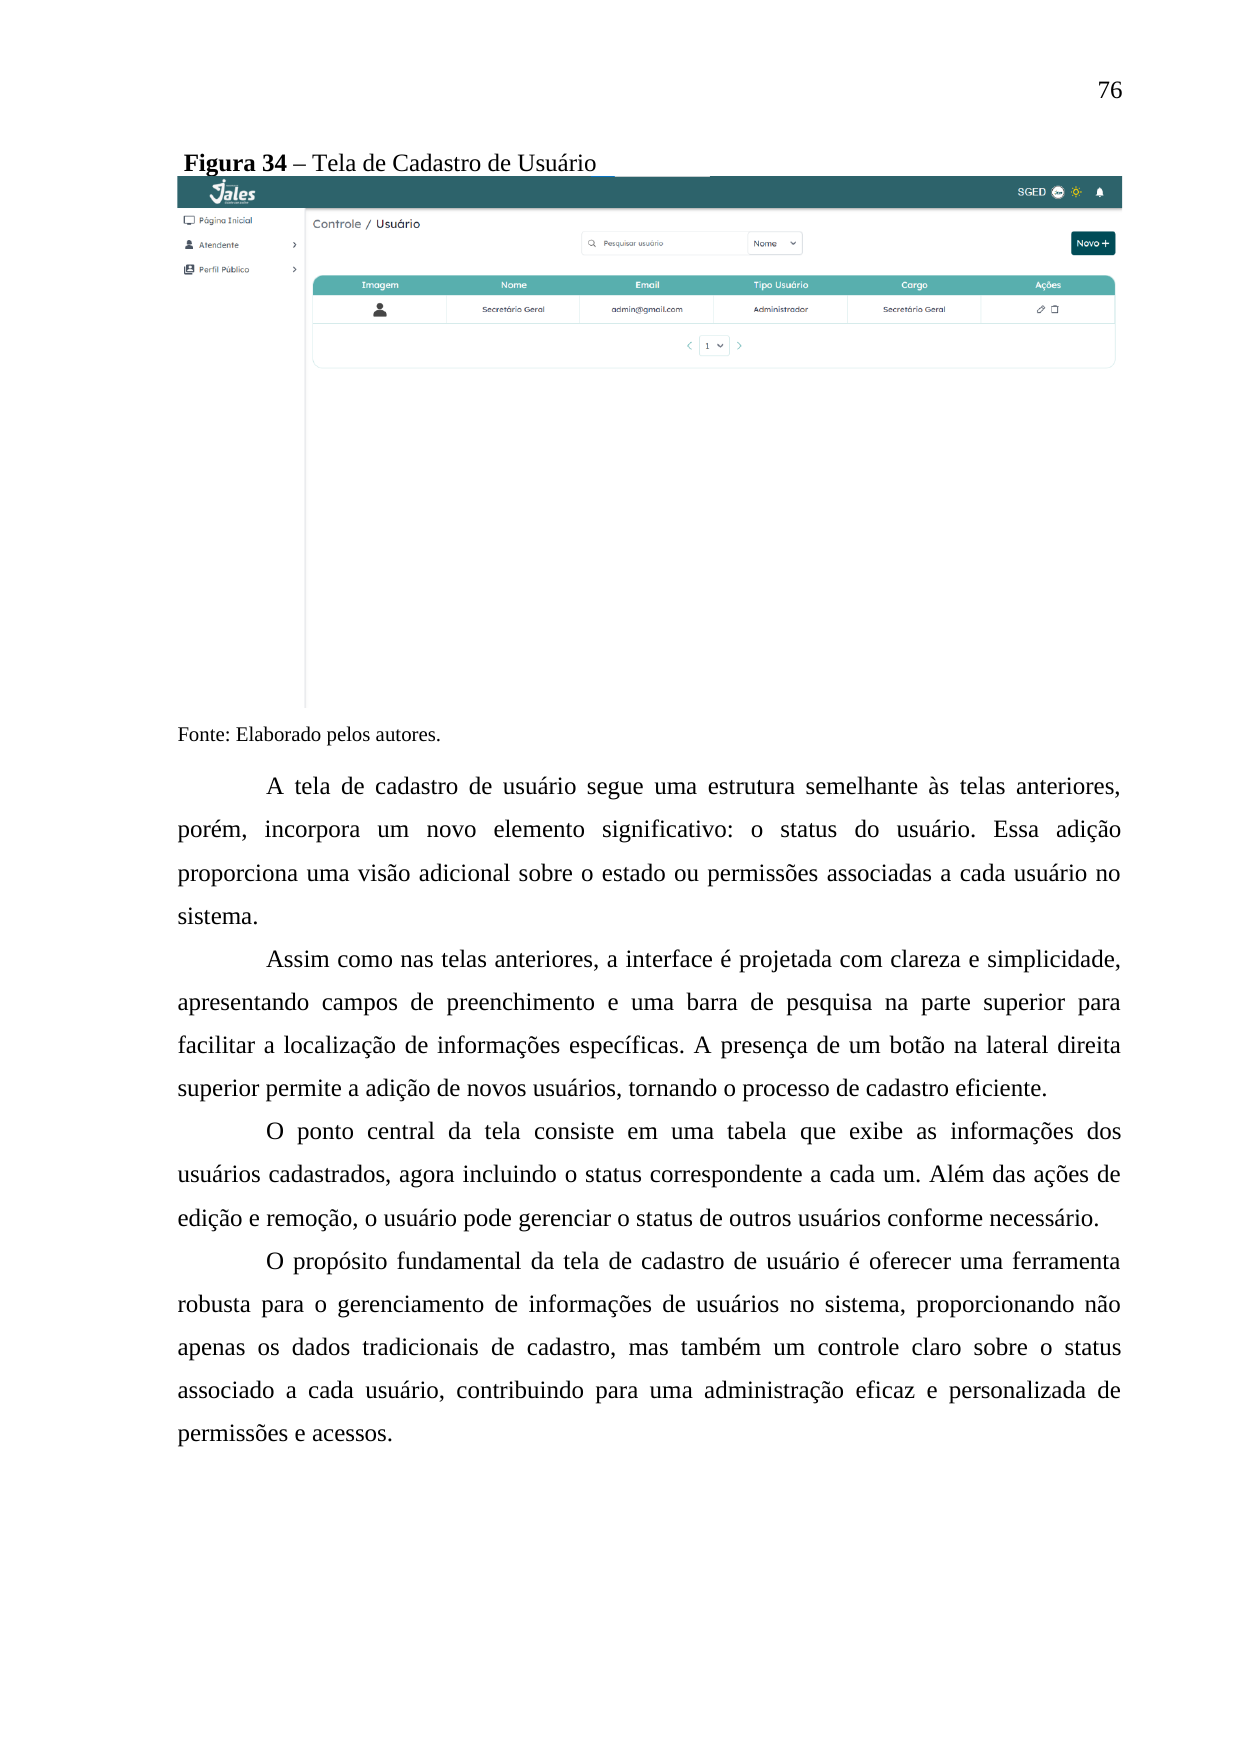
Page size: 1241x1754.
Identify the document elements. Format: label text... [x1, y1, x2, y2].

picture [177, 176, 1123, 708]
text Fonte: Elaborado pelos autores. [177, 722, 1122, 746]
text O ponto central da tela consiste em uma tabela que exibe as informações dos usuários cadastrados, agora incluindo o status correspondente a cada um. Além das ações de edição e remoção, o usuário pode gerenciar o status de outros usuários conforme necessário. [177, 1116, 1122, 1231]
text Assim como nas telas anteriores, a interface é projetada com clareza e simplicidade, apresentando campos de preenchimento e uma barra de pesquisa na parte superior para facilitar a localização de informações específicas. A presença de um botão na lateral direita superior permite a adição de novos usuários, tornando o processo de cadastro eficiente. [177, 944, 1122, 1102]
text A tela de cadastro de usuário segue uma estrutura semelhante às telas anteriores, porém, incorpora um novo elemento significativo: o status do usuário. Essa adição proporciona uma visão adicional sobre o estado ou permissões associadas a cada usuário no sistema. [177, 771, 1122, 929]
text O propósito fundamental da tela de cadastro de usuário é oferecer uma ferramenta robusta para o gerenciamento de informações de usuários no sistema, proporcionando não apenas os dados tradicionais de cadastro, mas também um controle claro sobre o status associado a cada usuário, contribuindo para uma administração eficaz e personalizada de permissões e acessos. [177, 1246, 1122, 1447]
